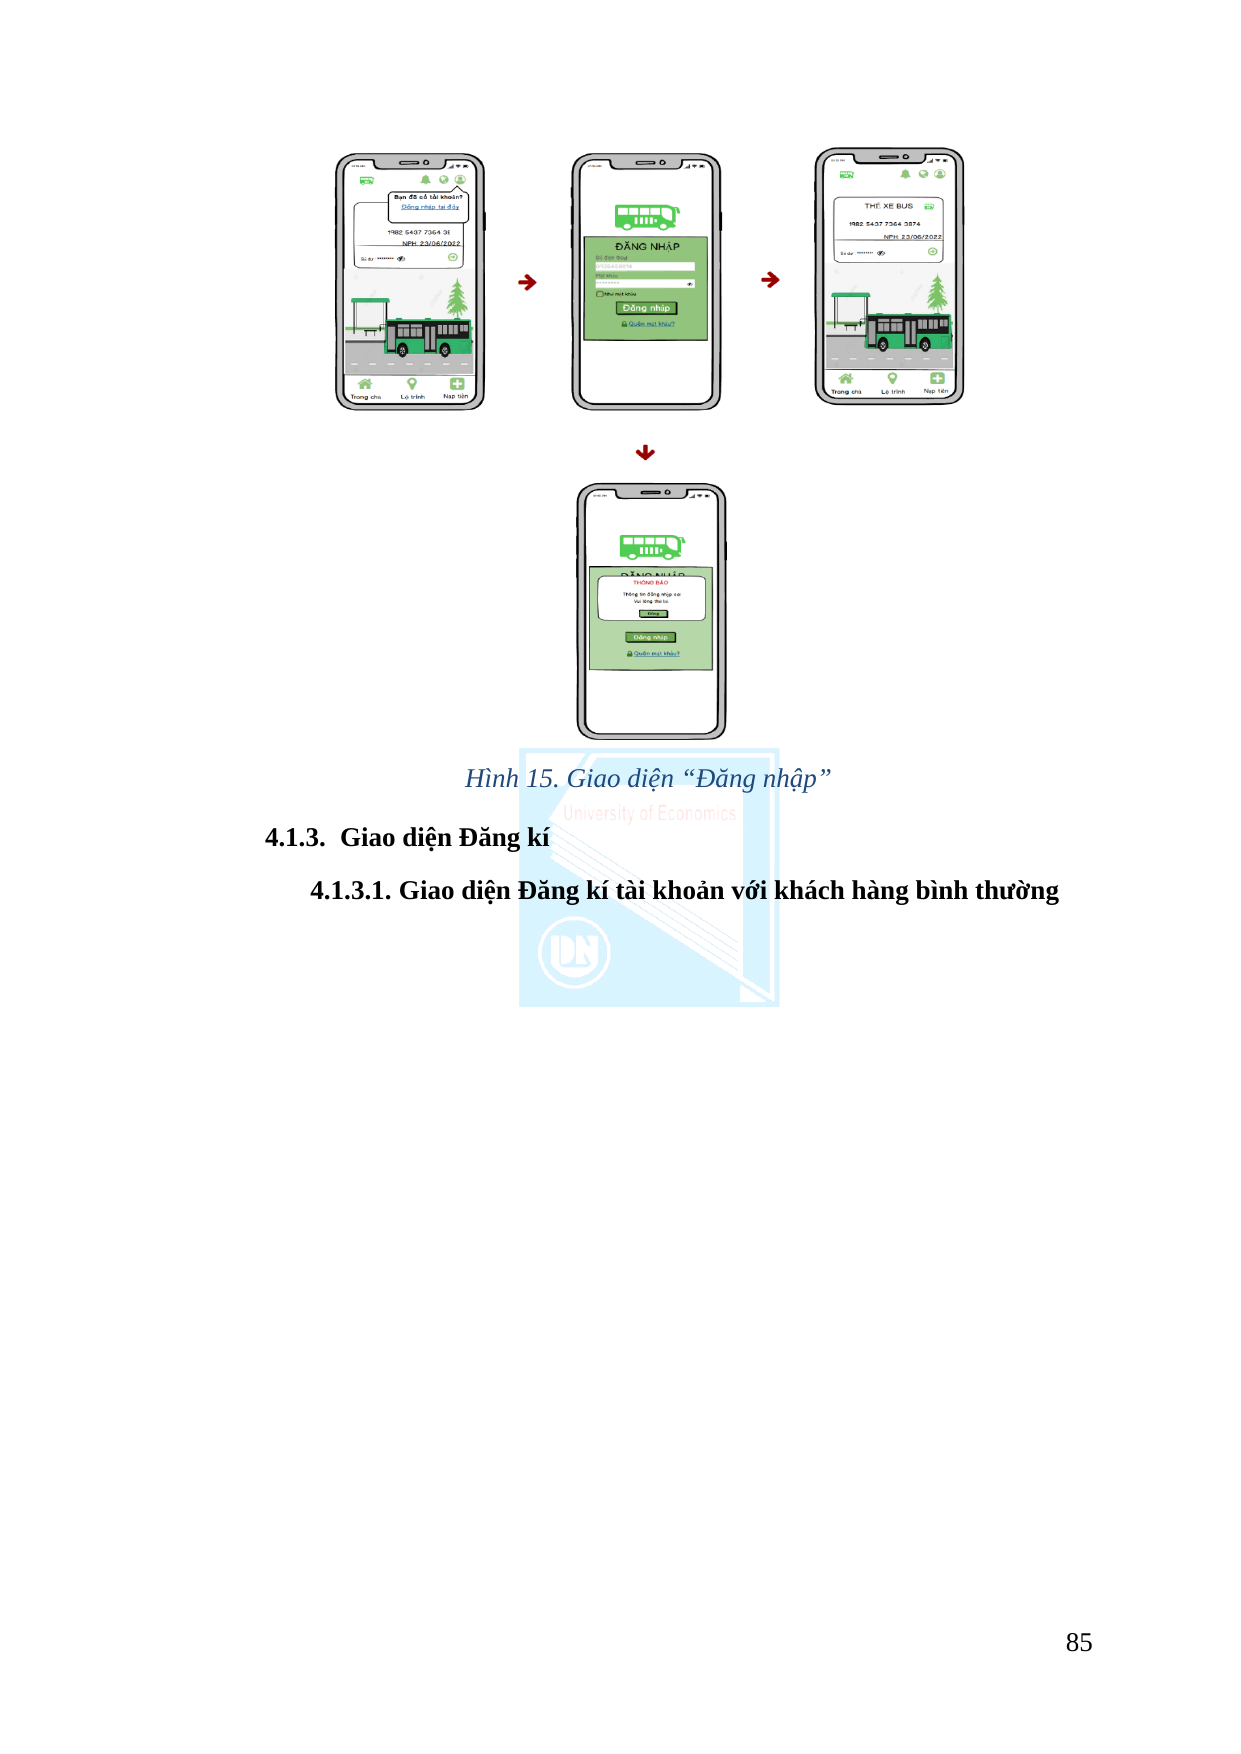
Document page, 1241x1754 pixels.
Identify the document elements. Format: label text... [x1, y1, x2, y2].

text Hình 15. Giao diện “Đăng nhập” [207, 762, 1092, 793]
list Giao diện Đăng kí tài khoản với khách hàng bình thường [310, 874, 1092, 905]
picture [334, 147, 965, 740]
list Giao diện Đăng kí [265, 821, 1092, 852]
